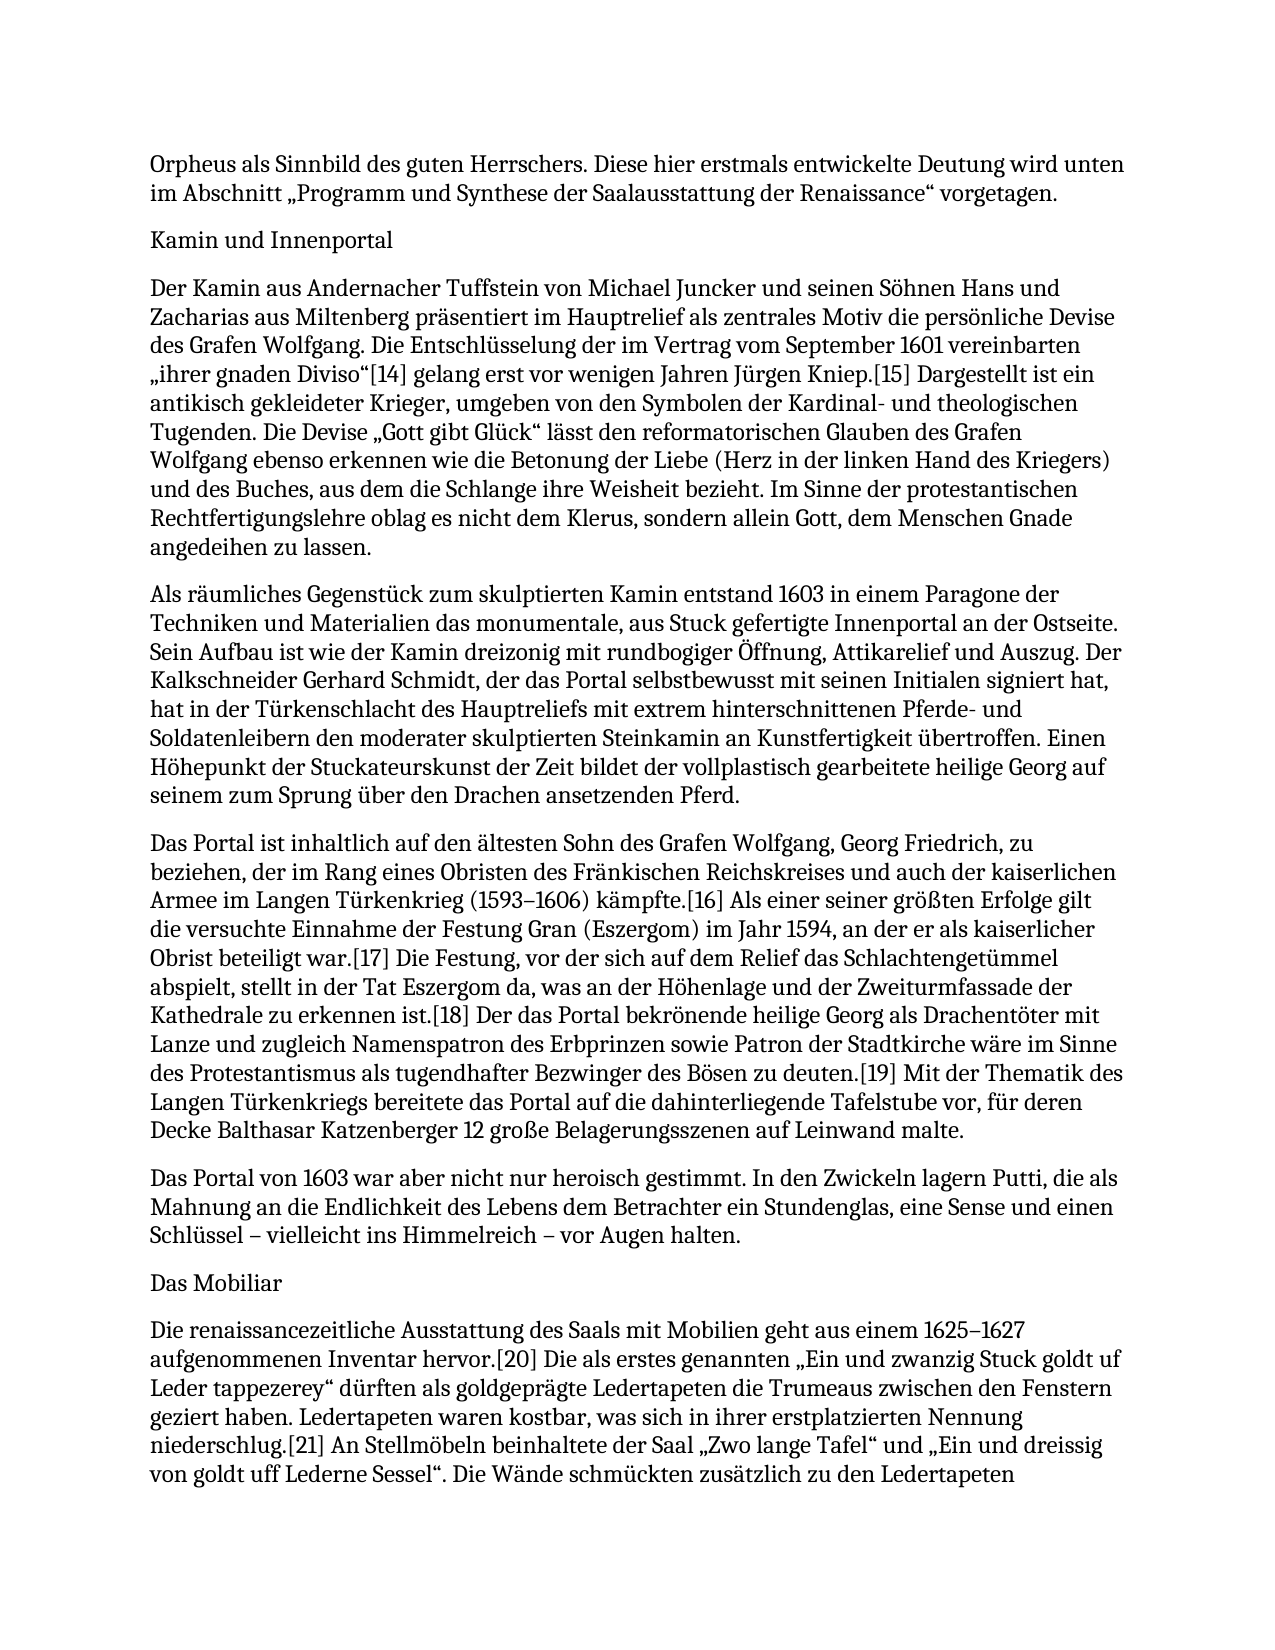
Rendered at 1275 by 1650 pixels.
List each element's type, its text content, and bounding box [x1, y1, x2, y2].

text Der Kamin aus Andernacher Tuffstein von Michael Juncker und seinen Söhnen Hans und Zacharias aus Miltenberg präsentiert im Hauptrelief als zentrales Motiv die persönliche Devise des Grafen Wolfgang. Die Entschlüsselung der im Vertrag vom September 1601 vereinbarten „ihrer gnaden Diviso“[14] gelang erst vor wenigen Jahren Jürgen Kniep.[15] Dargestellt ist ein antikisch gekleideter Krieger, umgeben von den Symbolen der Kardinal- und theologischen Tugenden. Die Devise „Gott gibt Glück“ lässt den reformatorischen Glauben des Grafen Wolfgang ebenso erkennen wie die Betonung der Liebe (Herz in der linken Hand des Kriegers) und des Buches, aus dem die Schlange ihre Weisheit bezieht. Im Sinne der protestantischen Rechtfertigungslehre oblag es nicht dem Klerus, sondern allein Gott, dem Menschen Gnade angedeihen zu lassen. [150, 274, 1125, 561]
text Das Portal von 1603 war aber nicht nur heroisch gestimmt. In den Zwickeln lagern Putti, die als Mahnung an die Endlichkeit des Lebens dem Betrachter ein Stundenglas, eine Sense und einen Schlüssel – vielleicht ins Himmelreich – vor Augen halten. [150, 1164, 1125, 1250]
text Als räumliches Gegenstück zum skulptierten Kamin entstand 1603 in einem Paragone der Techniken und Materialien das monumentale, aus Stuck gefertigte Innenportal an der Ostseite. Sein Aufbau ist wie der Kamin dreizonig mit rundbogiger Öffnung, Attikarelief und Auszug. Der Kalkschneider Gerhard Schmidt, der das Portal selbstbewusst mit seinen Initialen signiert hat, hat in der Türkenschlacht des Hauptreliefs mit extrem hinterschnittenen Pferde- und Soldatenleibern den moderater skulptierten Steinkamin an Kunstfertigkeit übertroffen. Einen Höhepunkt der Stuckateurskunst der Zeit bildet der vollplastisch gearbeitete heilige Georg auf seinem zum Sprung über den Drachen ansetzenden Pferd. [150, 580, 1125, 810]
text Das Portal ist inhaltlich auf den ältesten Sohn des Grafen Wolfgang, Georg Friedrich, zu beziehen, der im Rang eines Obristen des Fränkischen Reichskreises und auch der kaiserlichen Armee im Langen Türkenkrieg (1593–1606) kämpfte.[16] Als einer seiner größten Erfolge gilt die versuchte Einnahme der Festung Gran (Eszergom) im Jahr 1594, an der er als kaiserlicher Obrist beteiligt war.[17] Die Festung, vor der sich auf dem Relief das Schlachtengetümmel abspielt, stellt in der Tat Eszergom da, was an der Höhenlage und der Zweiturmfassade der Kathedrale zu erkennen ist.[18] Der das Portal bekrönende heilige Georg als Drachentöter mit Lanze und zugleich Namenspatron des Erbprinzen sowie Patron der Stadtkirche wäre im Sinne des Protestantismus als tugendhafter Bezwinger des Bösen zu deuten.[19] Mit der Thematik des Langen Türkenkriegs bereitete das Portal auf die dahinterliegende Tafelstube vor, für deren Decke Balthasar Katzenberger 12 große Belagerungsszenen auf Leinwand malte. [150, 829, 1125, 1145]
text Kamin und Innenportal [150, 226, 1125, 255]
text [150, 1316, 1125, 1489]
text Das Mobiliar [150, 1269, 1125, 1297]
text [150, 150, 1125, 207]
